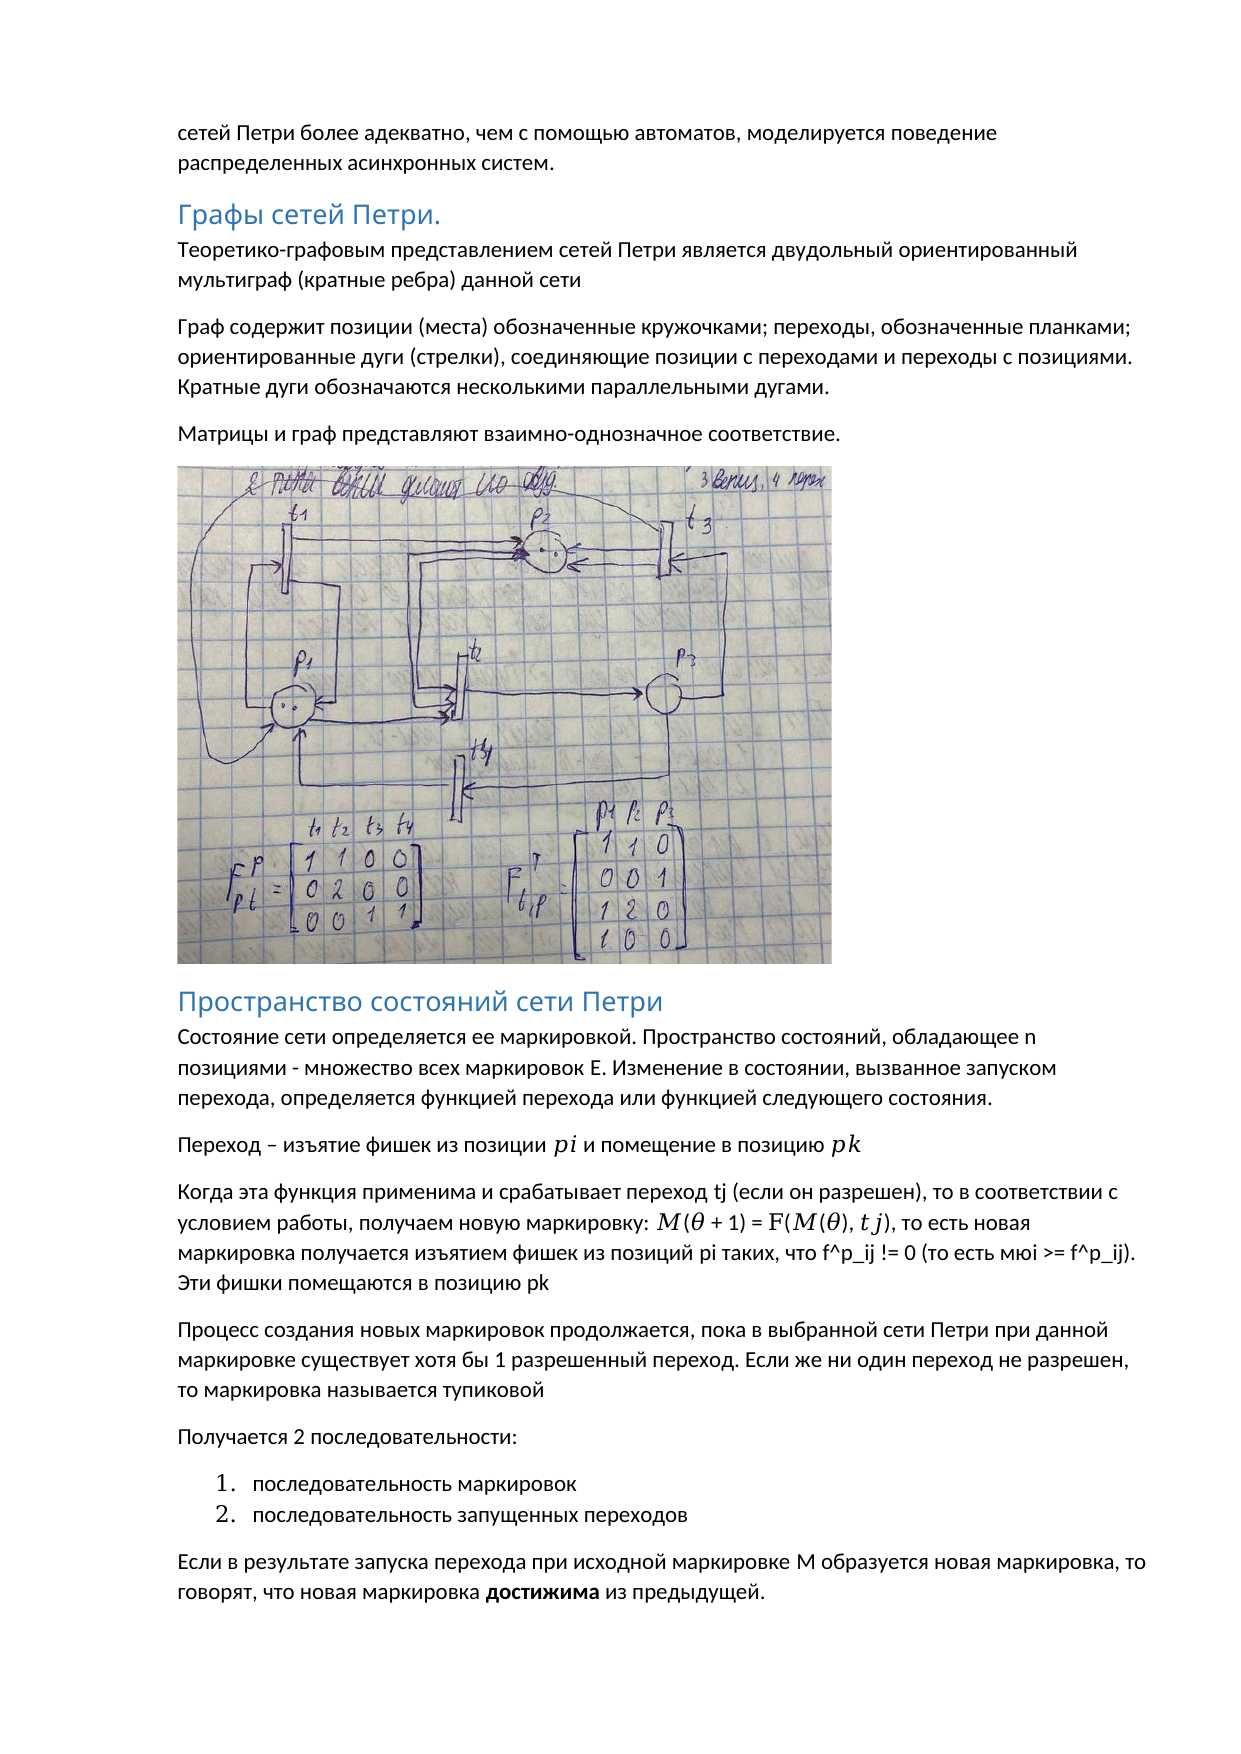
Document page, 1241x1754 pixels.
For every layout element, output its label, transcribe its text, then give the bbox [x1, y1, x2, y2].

text Теоретико-графовым представлением сетей Петри является двудольный ориентированный мультиграф (кратные ребра) данной сети [177, 235, 1152, 293]
text Переход – изъятие фишек из позиции 𝑝𝑖 и помещение в позицию 𝑝𝑘 [177, 1130, 1152, 1158]
text Если в результате запуска перехода при исходной маркировке M образуется новая маркировка, то говорят, что новая маркировка достижима из предыдущей. [177, 1547, 1152, 1605]
text Получается 2 последовательности: [177, 1422, 1152, 1450]
list последовательность запущенных переходов [215, 1500, 1152, 1528]
subtitle Графы сетей Петри. [177, 195, 1152, 232]
text Когда эта функция применима и срабатывает переход tj (если он разрешен), то в соответствии с условием работы, получаем новую маркировку: 𝑀(𝜃 + 1) = F(𝑀(𝜃), 𝑡𝑗), то есть новая маркировка получается изъятием фишек из позиций pi таких, что f^p_ij != 0 (то есть мюi >= f^p_ij). Эти фишки помещаются в позицию pk [177, 1177, 1152, 1296]
text Граф содержит позиции (места) обозначенные кружочками; переходы, обозначенные планками; ориентированные дуги (стрелки), соединяющие позиции с переходами и переходы с позициями. Кратные дуги обозначаются несколькими параллельными дугами. [177, 312, 1152, 401]
text Состояние сети определяется ее маркировкой. Пространство состояний, обладающее n позициями - множество всех маркировок E. Изменение в состоянии, вызванное запуском перехода, определяется функцией перехода или функцией следующего состояния. [177, 1022, 1152, 1111]
picture [177, 466, 832, 964]
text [177, 118, 1152, 176]
list последовательность маркировок [215, 1469, 1152, 1498]
text Процесс создания новых маркировок продолжается, пока в выбранной сети Петри при данной маркировке существует хотя бы 1 разрешенный переход. Если же ни один переход не разрешен, то маркировка называется тупиковой [177, 1315, 1152, 1403]
subtitle Пространство состояний сети Петри [177, 983, 1152, 1019]
text Матрицы и граф представляют взаимно-однозначное соответствие. [177, 419, 1152, 447]
